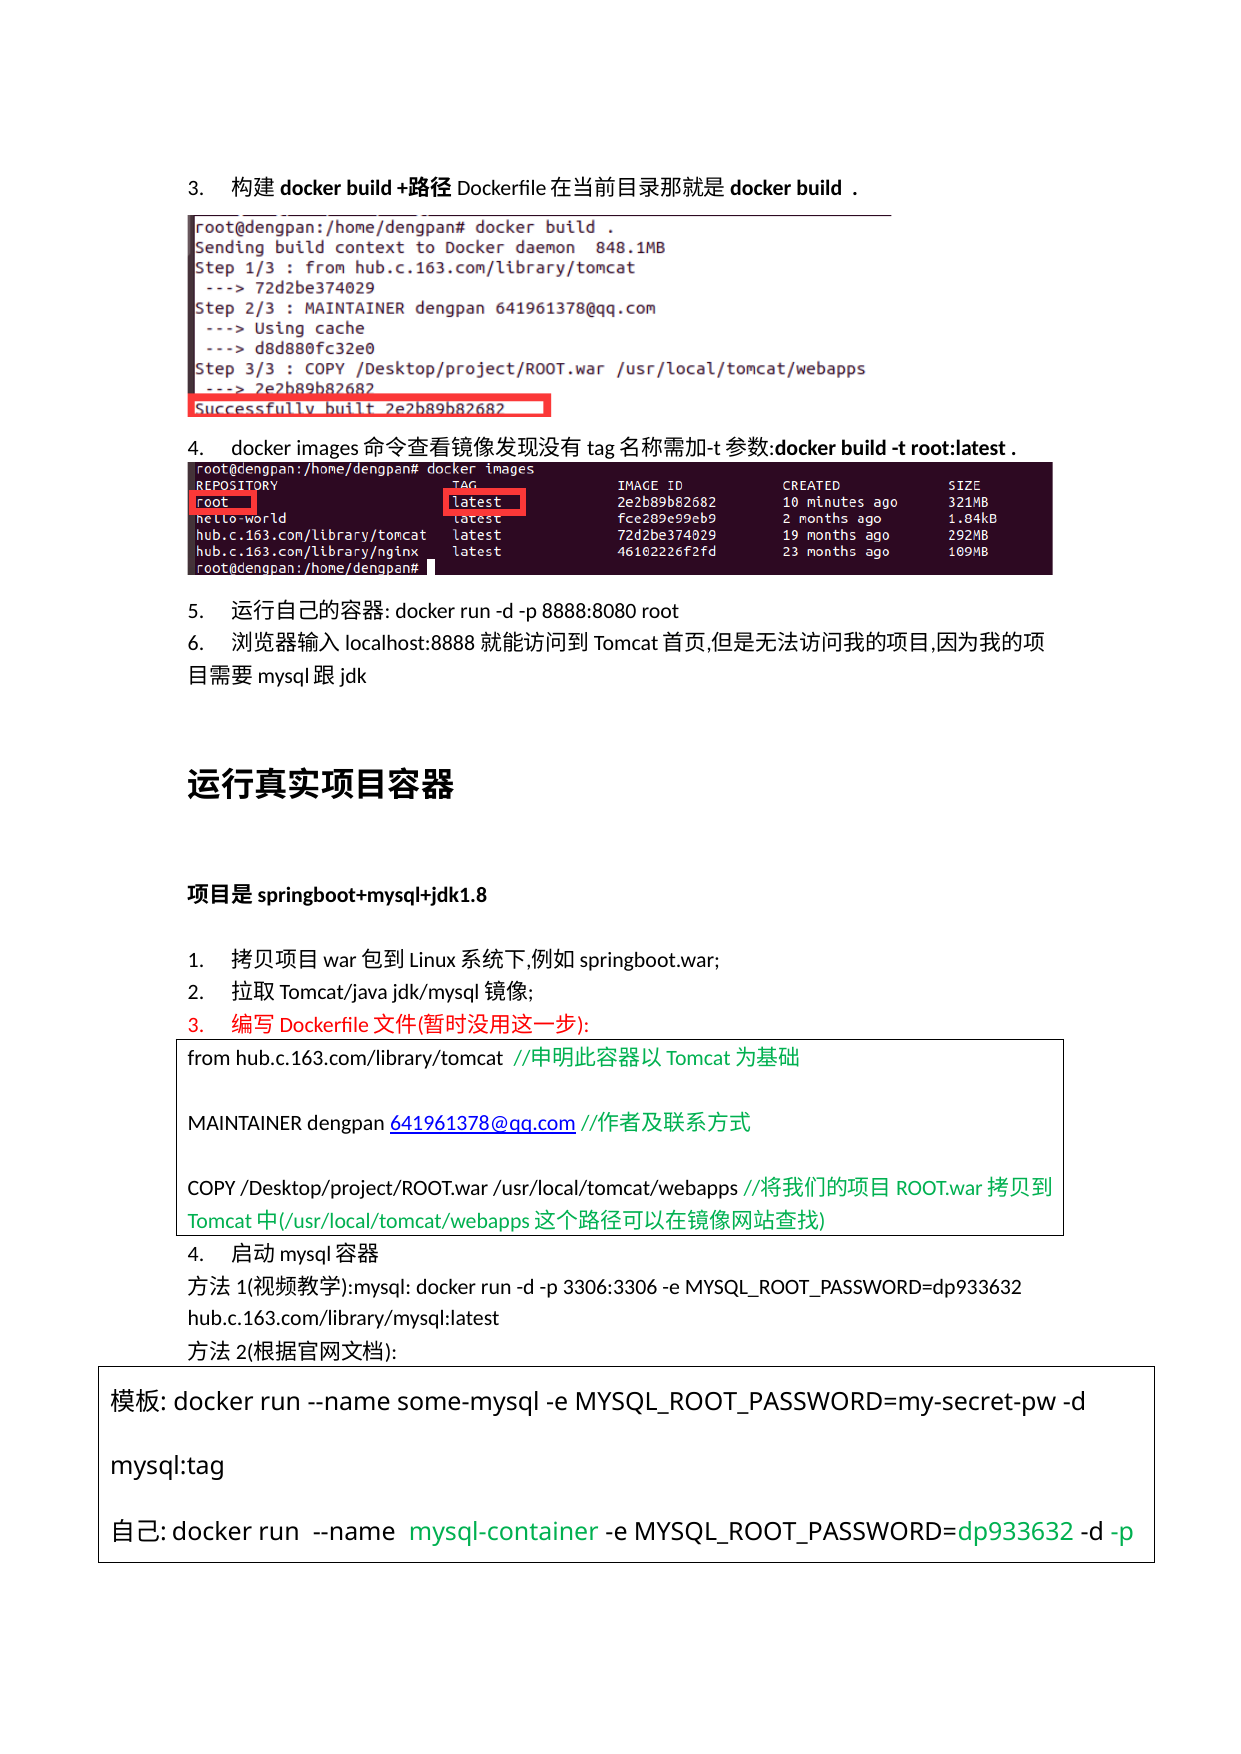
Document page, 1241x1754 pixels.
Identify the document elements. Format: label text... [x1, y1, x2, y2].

picture [187, 462, 1053, 575]
text 4. 启动mysql容器 [187, 1236, 1053, 1268]
text 方法1(视频教学):mysql: docker run -d -p 3306:3306 -e MYSQL_ROOT_PASSWORD=dp933632 hub.c.163.com/library/mysql:latest [187, 1268, 1053, 1333]
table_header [99, 1367, 1154, 1562]
table_header from hub.c.163.com/library/tomcat //申明此容器以Tomcat为基础 MAINTAINER dengpan 641961378@qq.com //作者及联系方式 COPY /Desktop/project/ROOT.war /usr/local/tomcat/webapps //将我们的项目ROOT.war拷贝到Tomcat中(/usr/local/tomcat/webapps这个路径可以在镜像网站查找) [177, 1040, 1063, 1235]
text 4. docker images 命令查看镜像发现没有tag名称需加-t参数:docker build -t root:latest . [187, 430, 1053, 462]
text 方法2(根据官网文档): [187, 1333, 1053, 1366]
text 1. 拷贝项目war包到Linux系统下,例如springboot.war; [187, 941, 1053, 974]
text 项目是springboot+mysql+jdk1.8 [187, 876, 1053, 909]
picture [187, 215, 892, 417]
text 6. 浏览器输入localhost:8888 就能访问到Tomcat首页,但是无法访问我的项目,因为我的项目需要mysql跟jdk [187, 625, 1053, 690]
text 3. 编写Dockerfile文件(暂时没用这一步): [187, 1006, 1053, 1039]
text 5. 运行自己的容器: docker run -d -p 8888:8080 root [187, 592, 1053, 625]
text 3. 构建 docker build +路径 Dockerfile在当前目录那就是docker build . [187, 170, 1053, 202]
subtitle 运行真实项目容器 [187, 749, 1053, 814]
text 2. 拉取Tomcat/java jdk/mysql镜像; [187, 974, 1053, 1006]
